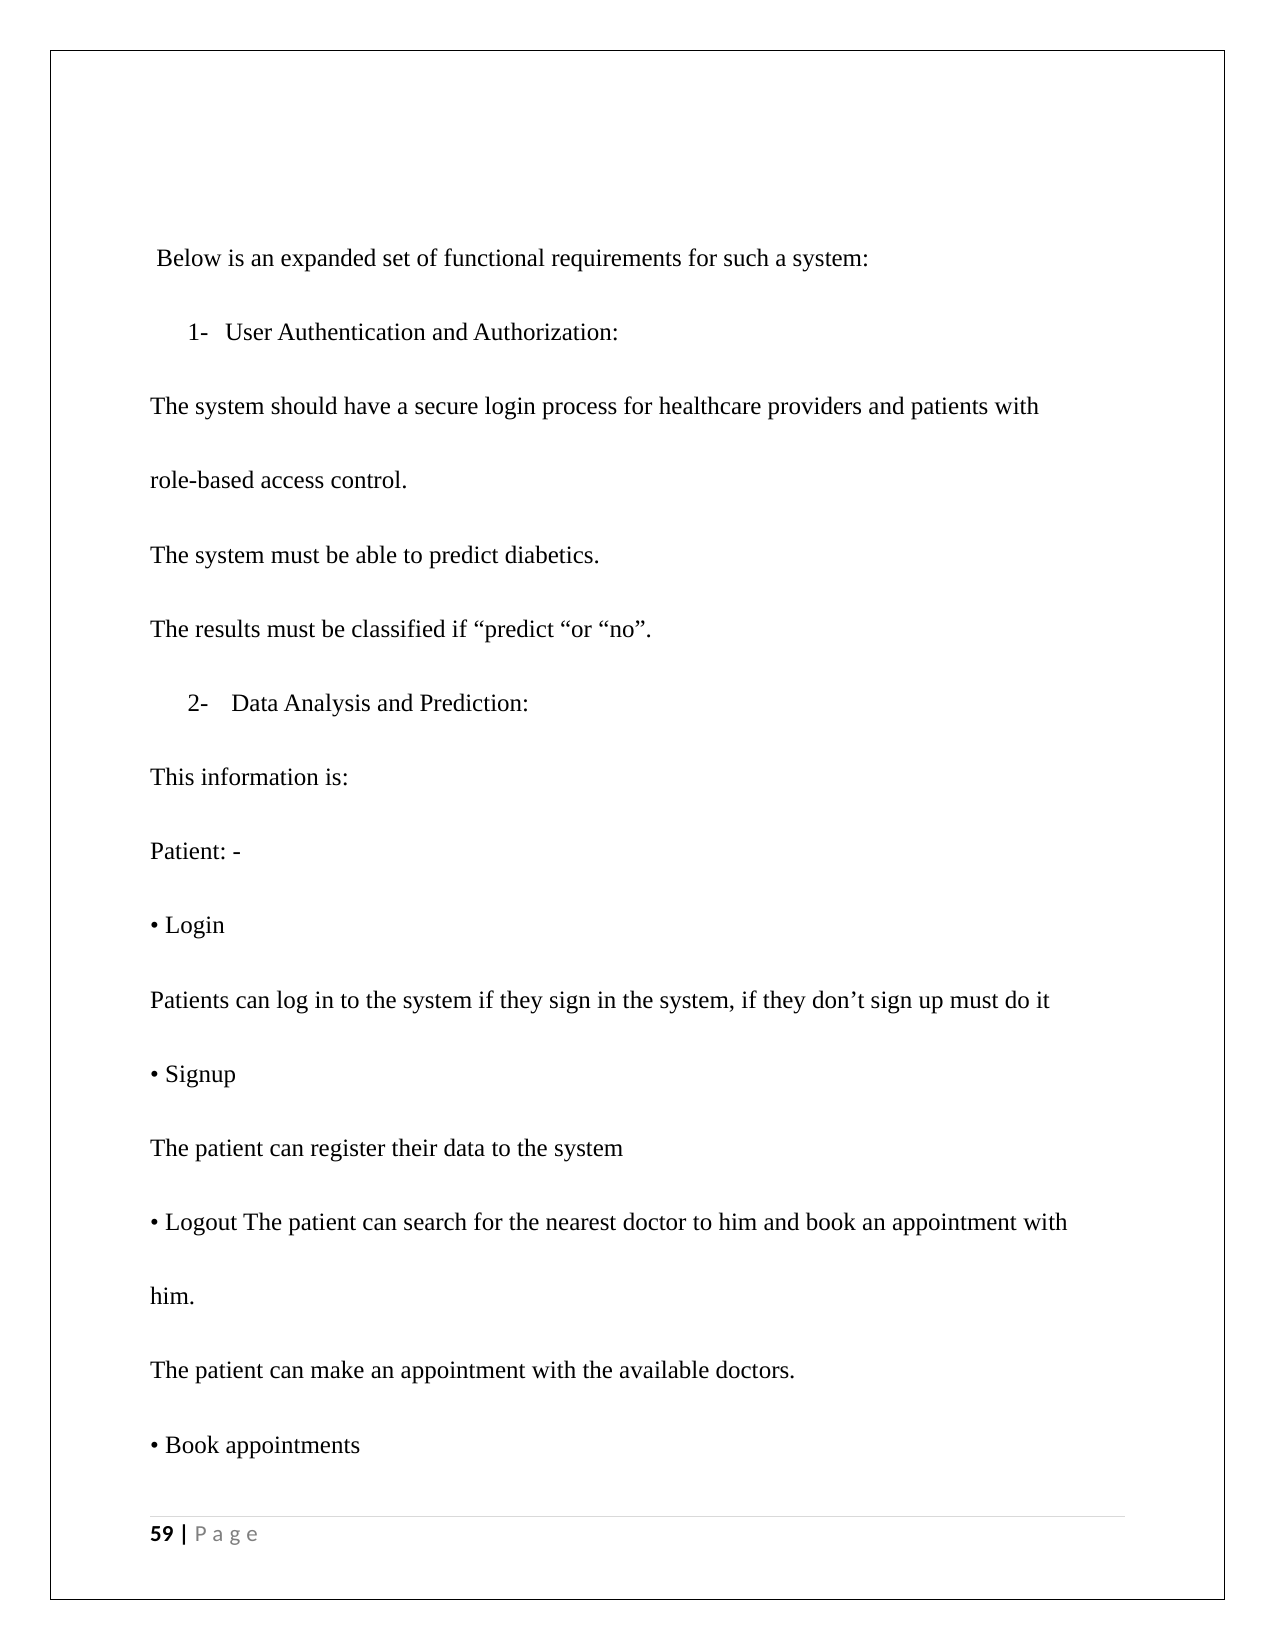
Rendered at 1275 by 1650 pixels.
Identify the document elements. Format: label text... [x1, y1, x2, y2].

text This information is: [150, 762, 1125, 791]
list User Authentication and Authorization: [187, 317, 1125, 346]
text Patients can log in to the system if they sign in the system, if they don’t sign up must do it [150, 985, 1125, 1013]
text • Book appointments [150, 1430, 1125, 1458]
text • Logout The patient can search for the nearest doctor to him and book an appointment with [150, 1207, 1125, 1236]
text role-based access control. [150, 466, 1125, 494]
text • Login [150, 911, 1125, 939]
text him. [150, 1281, 1125, 1310]
text The patient can register their data to the system [150, 1133, 1125, 1162]
text The results must be classified if “predict “or “no”. [150, 614, 1125, 643]
text The system must be able to predict diabetics. [150, 540, 1125, 568]
text Patient: - [150, 836, 1125, 865]
list Data Analysis and Prediction: [187, 688, 1125, 717]
text The system should have a secure login process for healthcare providers and patients with [150, 391, 1125, 420]
text • Signup [150, 1059, 1125, 1088]
text The patient can make an appointment with the available doctors. [150, 1356, 1125, 1384]
text Below is an expanded set of functional requirements for such a system: [150, 243, 1125, 272]
